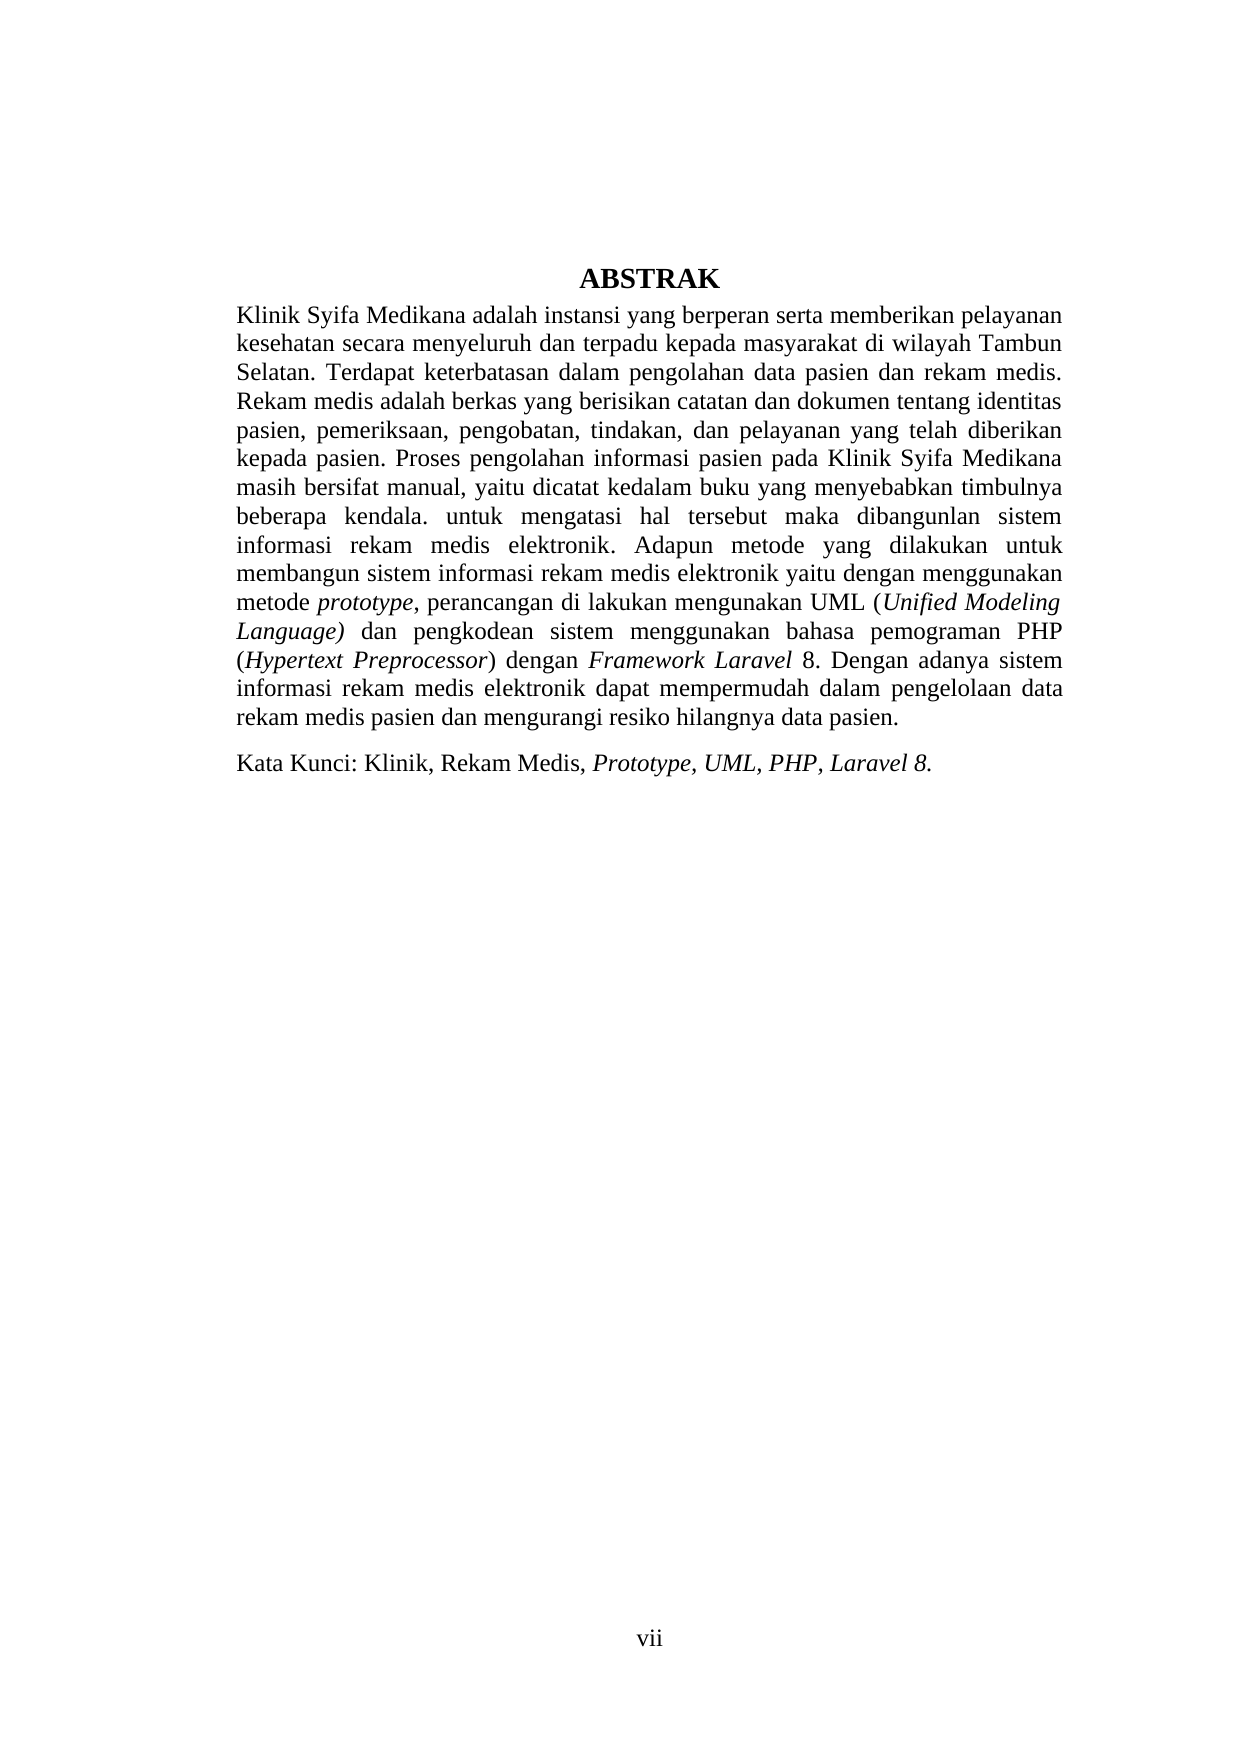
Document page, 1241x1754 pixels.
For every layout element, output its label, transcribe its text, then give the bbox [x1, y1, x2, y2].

text Kata Kunci: Klinik, Rekam Medis, Prototype, UML, PHP, Laravel 8. [236, 748, 1063, 776]
text Klinik Syifa Medikana adalah instansi yang berperan serta memberikan pelayanan kesehatan secara menyeluruh dan terpadu kepada masyarakat di wilayah Tambun Selatan. Terdapat keterbatasan dalam pengolahan data pasien dan rekam medis. Rekam medis adalah berkas yang berisikan catatan dan dokumen tentang identitas pasien, pemeriksaan, pengobatan, tindakan, dan pelayanan yang telah diberikan kepada pasien. Proses pengolahan informasi pasien pada Klinik Syifa Medikana masih bersifat manual, yaitu dicatat kedalam buku yang menyebabkan timbulnya beberapa kendala. untuk mengatasi hal tersebut maka dibangunlan sistem informasi rekam medis elektronik. Adapun metode yang dilakukan untuk membangun sistem informasi rekam medis elektronik yaitu dengan menggunakan metode prototype, perancangan di lakukan mengunakan UML (Unified Modeling Language) dan pengkodean sistem menggunakan bahasa pemograman PHP (Hypertext Preprocessor) dengan Framework Laravel 8. Dengan adanya sistem informasi rekam medis elektronik dapat mempermudah dalam pengelolaan data rekam medis pasien dan mengurangi resiko hilangnya data pasien. [236, 300, 1063, 731]
subtitle ABSTRAK [236, 261, 1063, 295]
